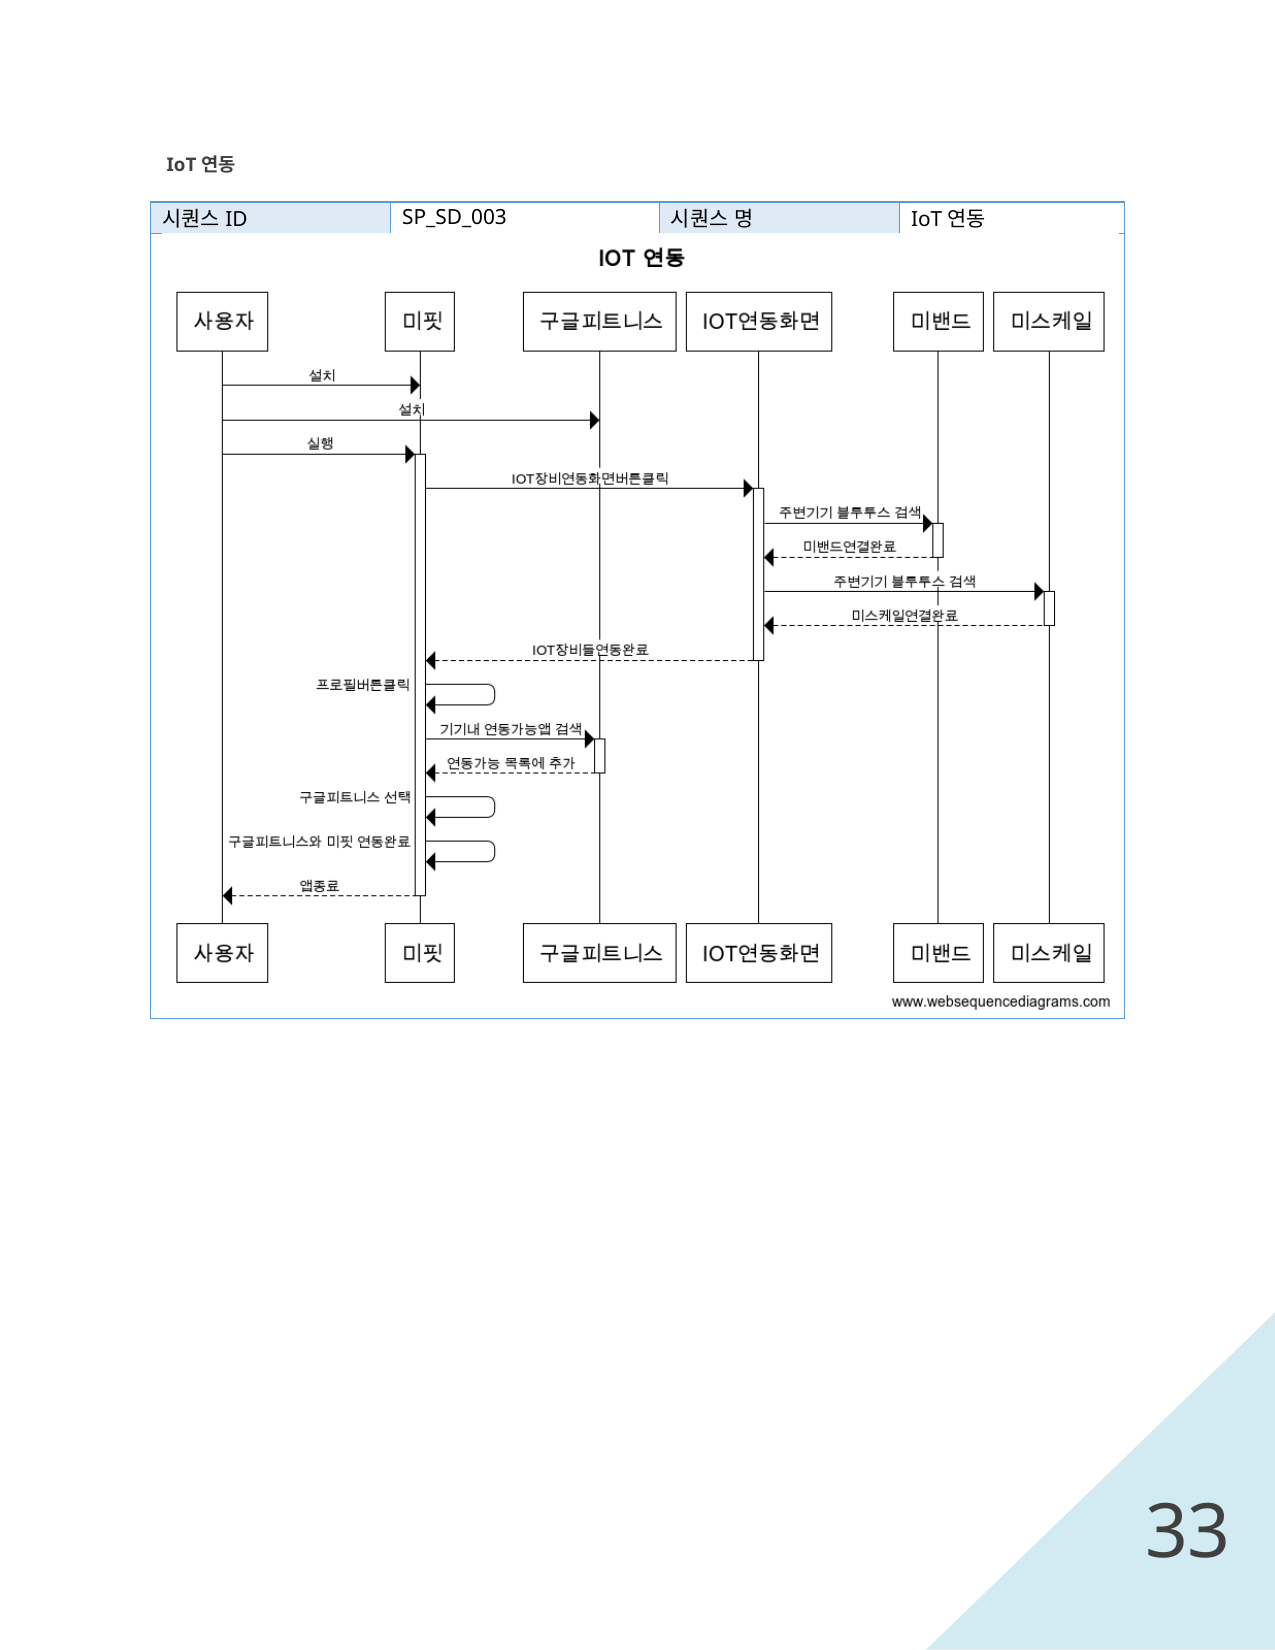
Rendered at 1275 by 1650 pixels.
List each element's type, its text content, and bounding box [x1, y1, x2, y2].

table_cell [1119, 234, 1124, 1018]
table_cell [151, 234, 161, 1018]
table_header 시퀀스 명 [660, 203, 899, 233]
subtitle IoT 연동 [166, 150, 1125, 177]
table_header 시퀀스 ID [151, 203, 390, 233]
table_header SP_SD_003 [391, 203, 659, 233]
picture [161, 233, 1119, 1018]
table_header IoT 연동 [900, 203, 1124, 233]
